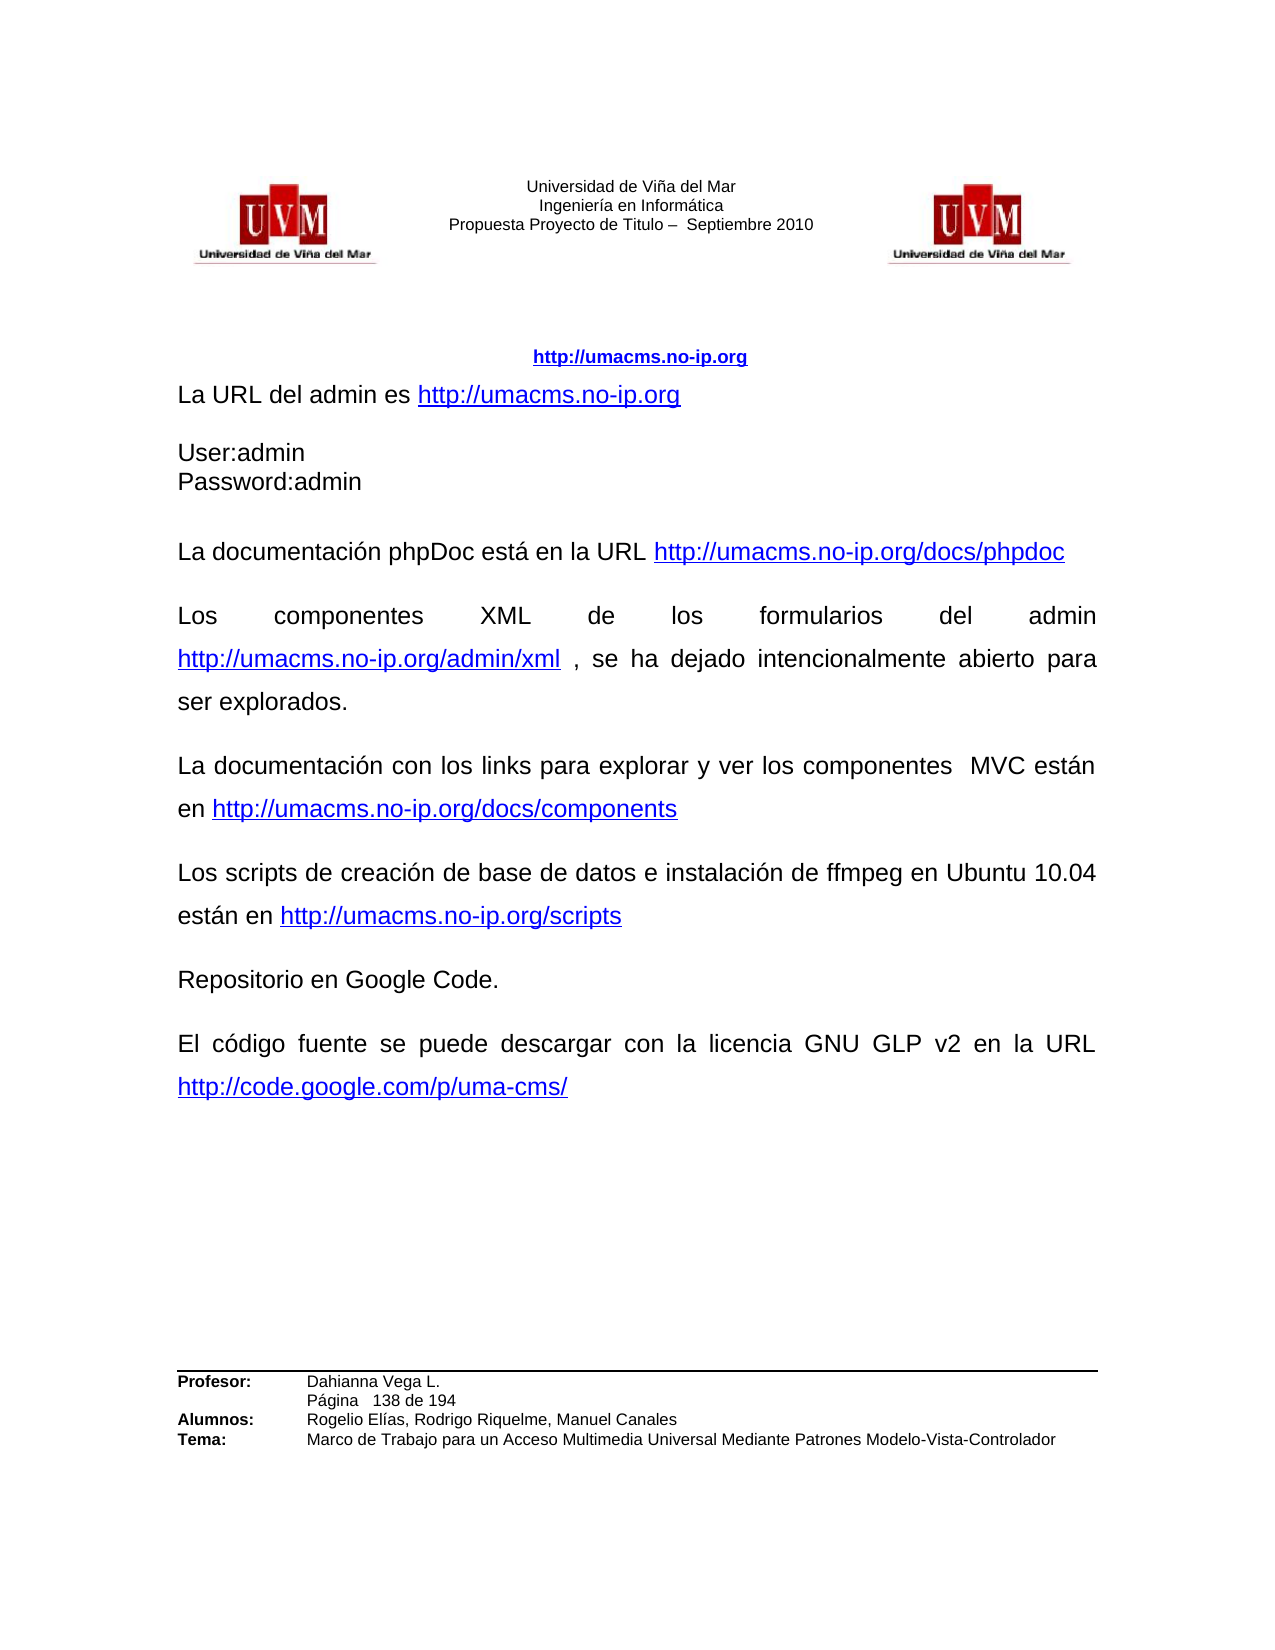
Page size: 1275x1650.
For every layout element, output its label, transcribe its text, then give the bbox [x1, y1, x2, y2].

text La documentación con los links para explorar y ver los componentes MVC están en http://umacms.no-ip.org/docs/components [177, 751, 1098, 823]
text Password:admin [177, 467, 1098, 495]
text Los componentes XML de los formularios del admin http://umacms.no-ip.org/admin/xml , se ha dejado intencionalmente abierto para ser explorados. [177, 601, 1098, 716]
picture [871, 176, 1084, 267]
text User:admin [177, 438, 1098, 467]
text Los scripts de creación de base de datos e instalación de ffmpeg en Ubuntu 10.04 están en http://umacms.no-ip.org/scripts [177, 858, 1098, 930]
text Repositorio en Google Code. [177, 965, 1098, 994]
text http://umacms.no-ip.org [177, 346, 1098, 368]
text La URL del admin es http://umacms.no-ip.org [177, 380, 1098, 409]
text El código fuente se puede descargar con la licencia GNU GLP v2 en la URL http://code.google.com/p/uma-cms/ [177, 1029, 1098, 1101]
picture [177, 176, 390, 267]
text La documentación phpDoc está en la URL http://umacms.no-ip.org/docs/phpdoc [177, 537, 1098, 565]
